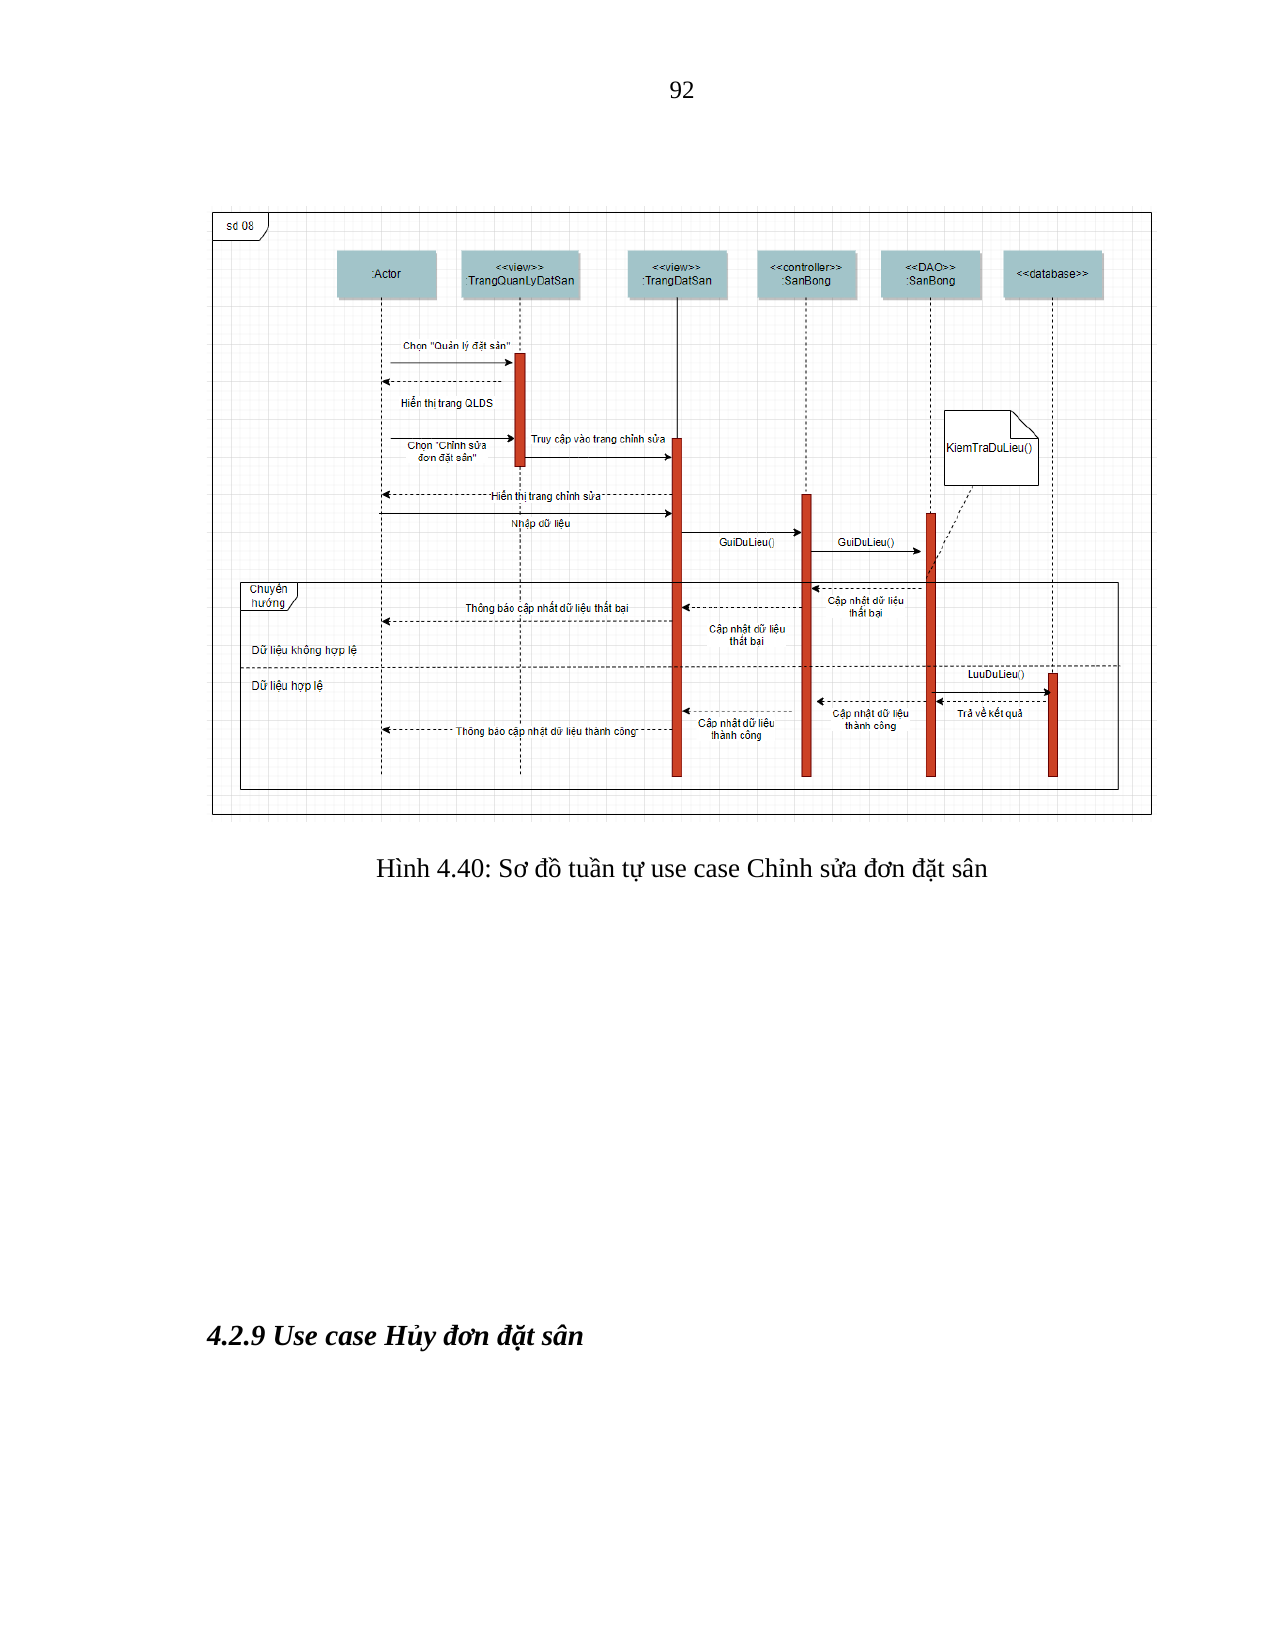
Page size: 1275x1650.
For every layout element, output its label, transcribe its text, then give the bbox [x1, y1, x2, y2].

text 4.2.9 Use case Hủy đơn đặt sân [207, 1318, 1157, 1351]
picture [206, 206, 1157, 822]
text Hình 4.40: Sơ đồ tuần tự use case Chỉnh sửa đơn đặt sân [207, 852, 1157, 883]
